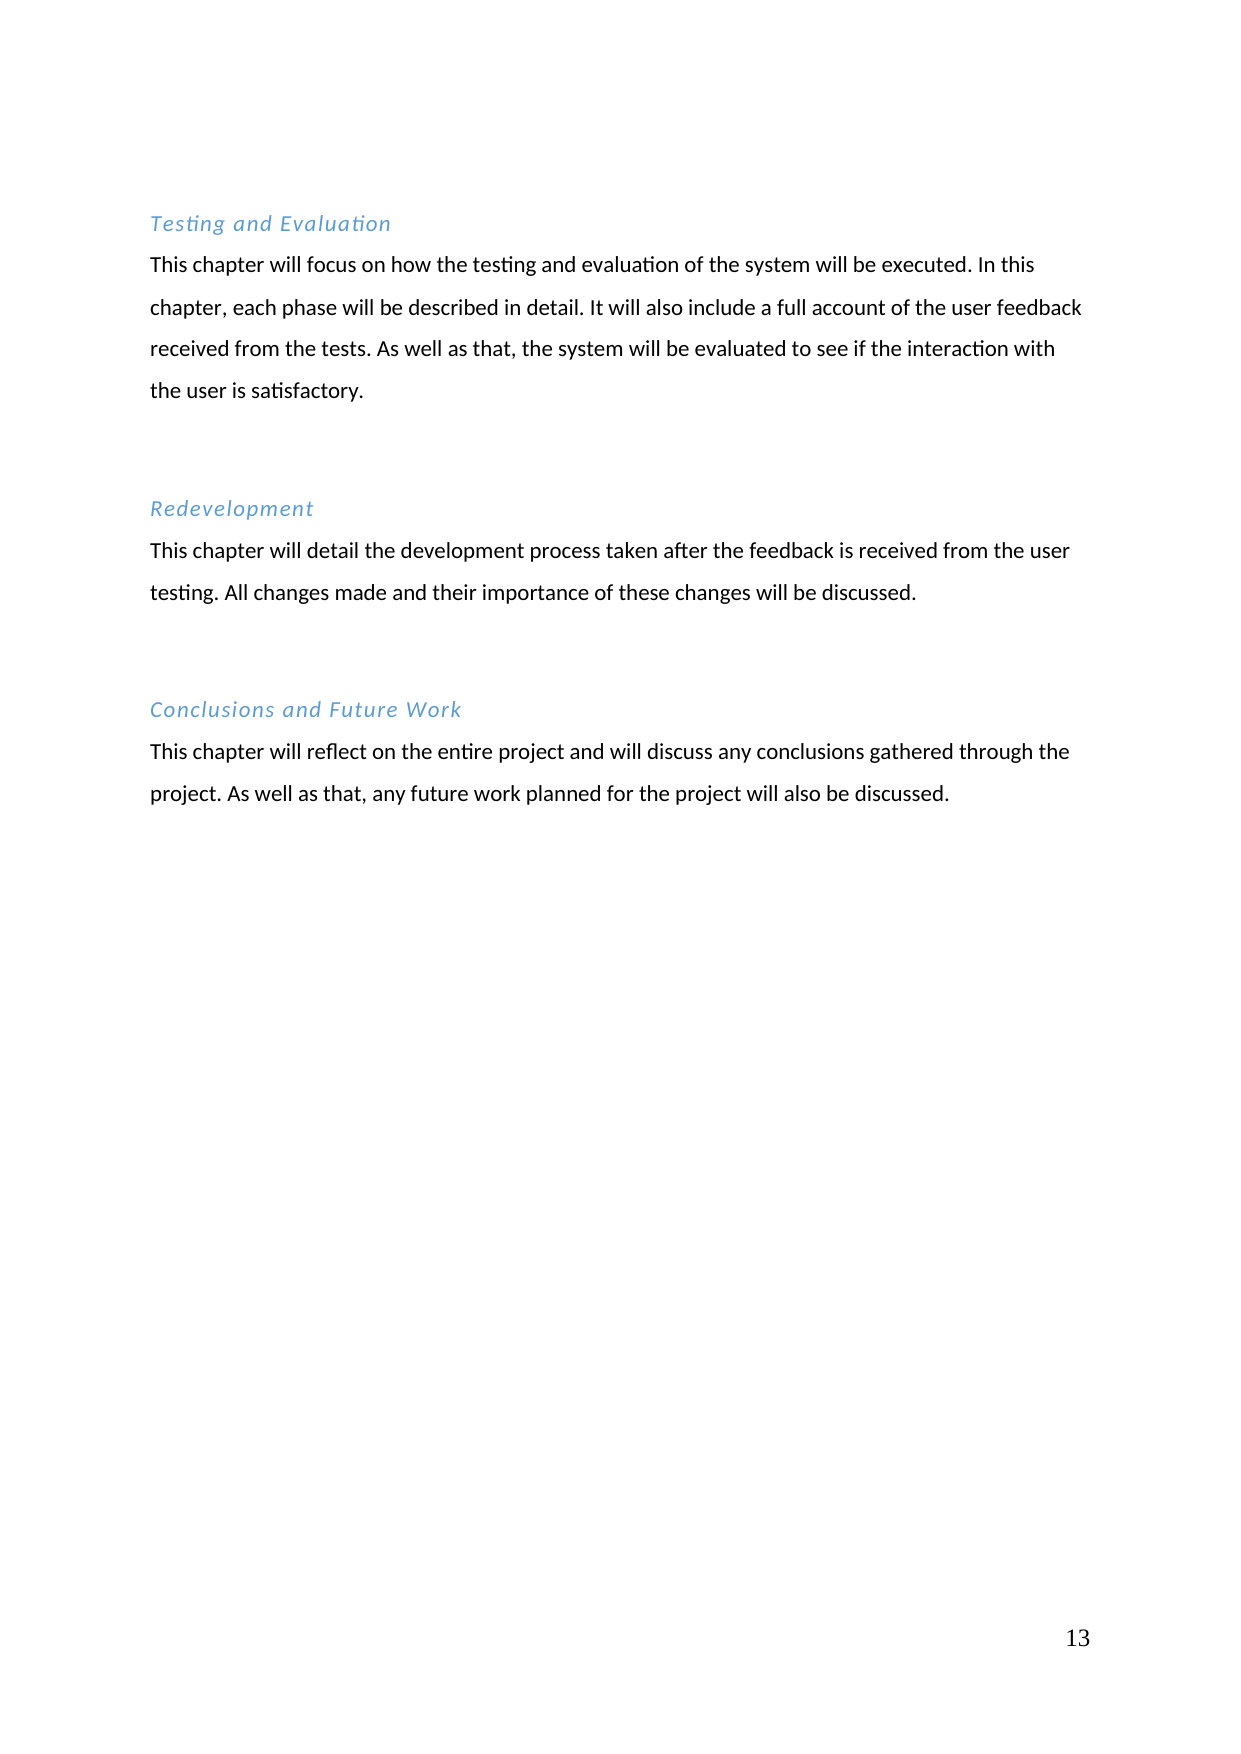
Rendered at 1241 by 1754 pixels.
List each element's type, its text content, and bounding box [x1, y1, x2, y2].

text This chapter will reflect on the entire project and will discuss any conclusions gathered through the project. As well as that, any future work planned for the project will also be discussed. [150, 737, 1090, 807]
subtitle Conclusions and Future Work [150, 695, 1090, 723]
subtitle Testing and Evaluation [150, 209, 1090, 237]
text This chapter will detail the development process taken after the feedback is received from the user testing. All changes made and their importance of these changes will be discussed. [150, 536, 1090, 606]
subtitle Redevelopment [150, 494, 1090, 522]
text This chapter will focus on how the testing and evaluation of the system will be executed. In this chapter, each phase will be described in detail. It will also include a full account of the user feedback received from the tests. As well as that, the system will be evaluated to see if the interaction with the user is satisfactory. [150, 251, 1090, 404]
